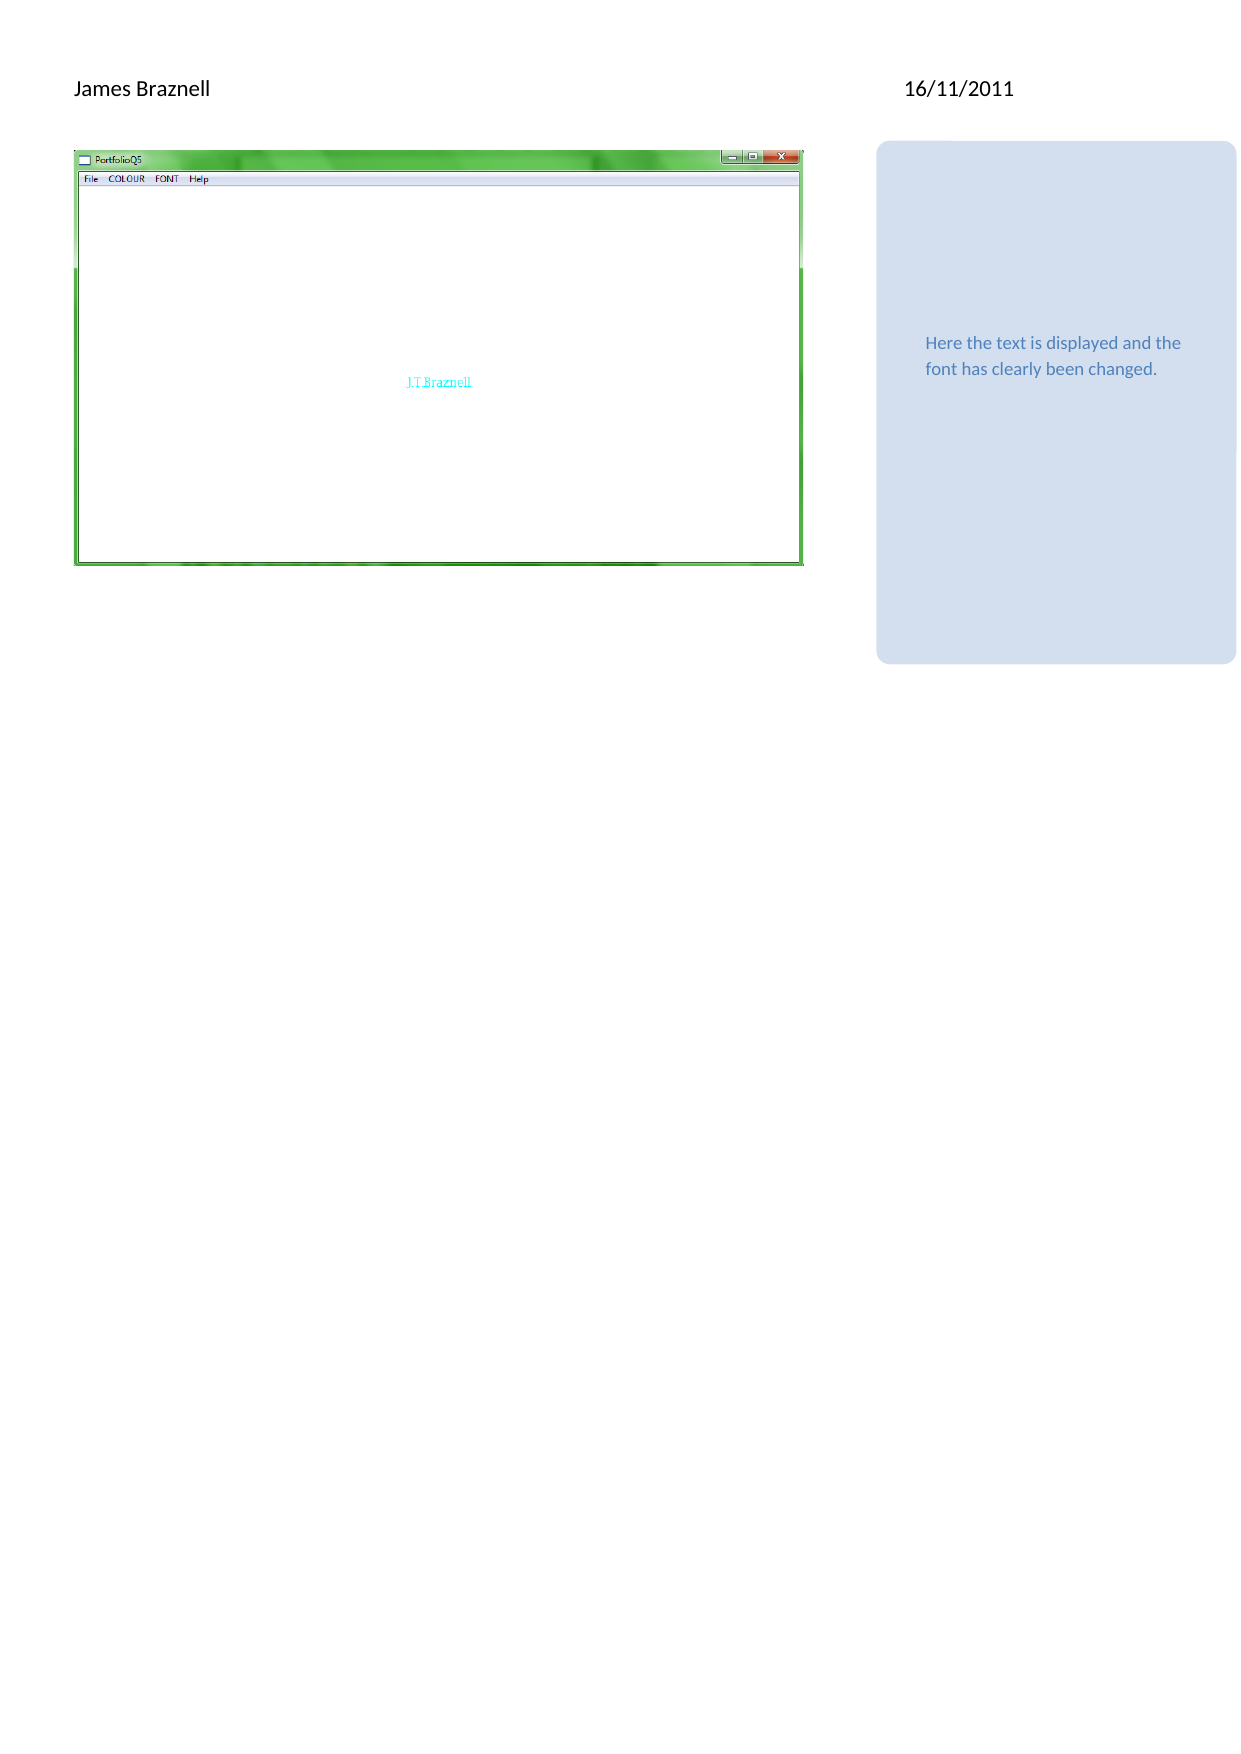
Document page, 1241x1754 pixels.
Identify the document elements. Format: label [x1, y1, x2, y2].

picture [73, 150, 804, 566]
